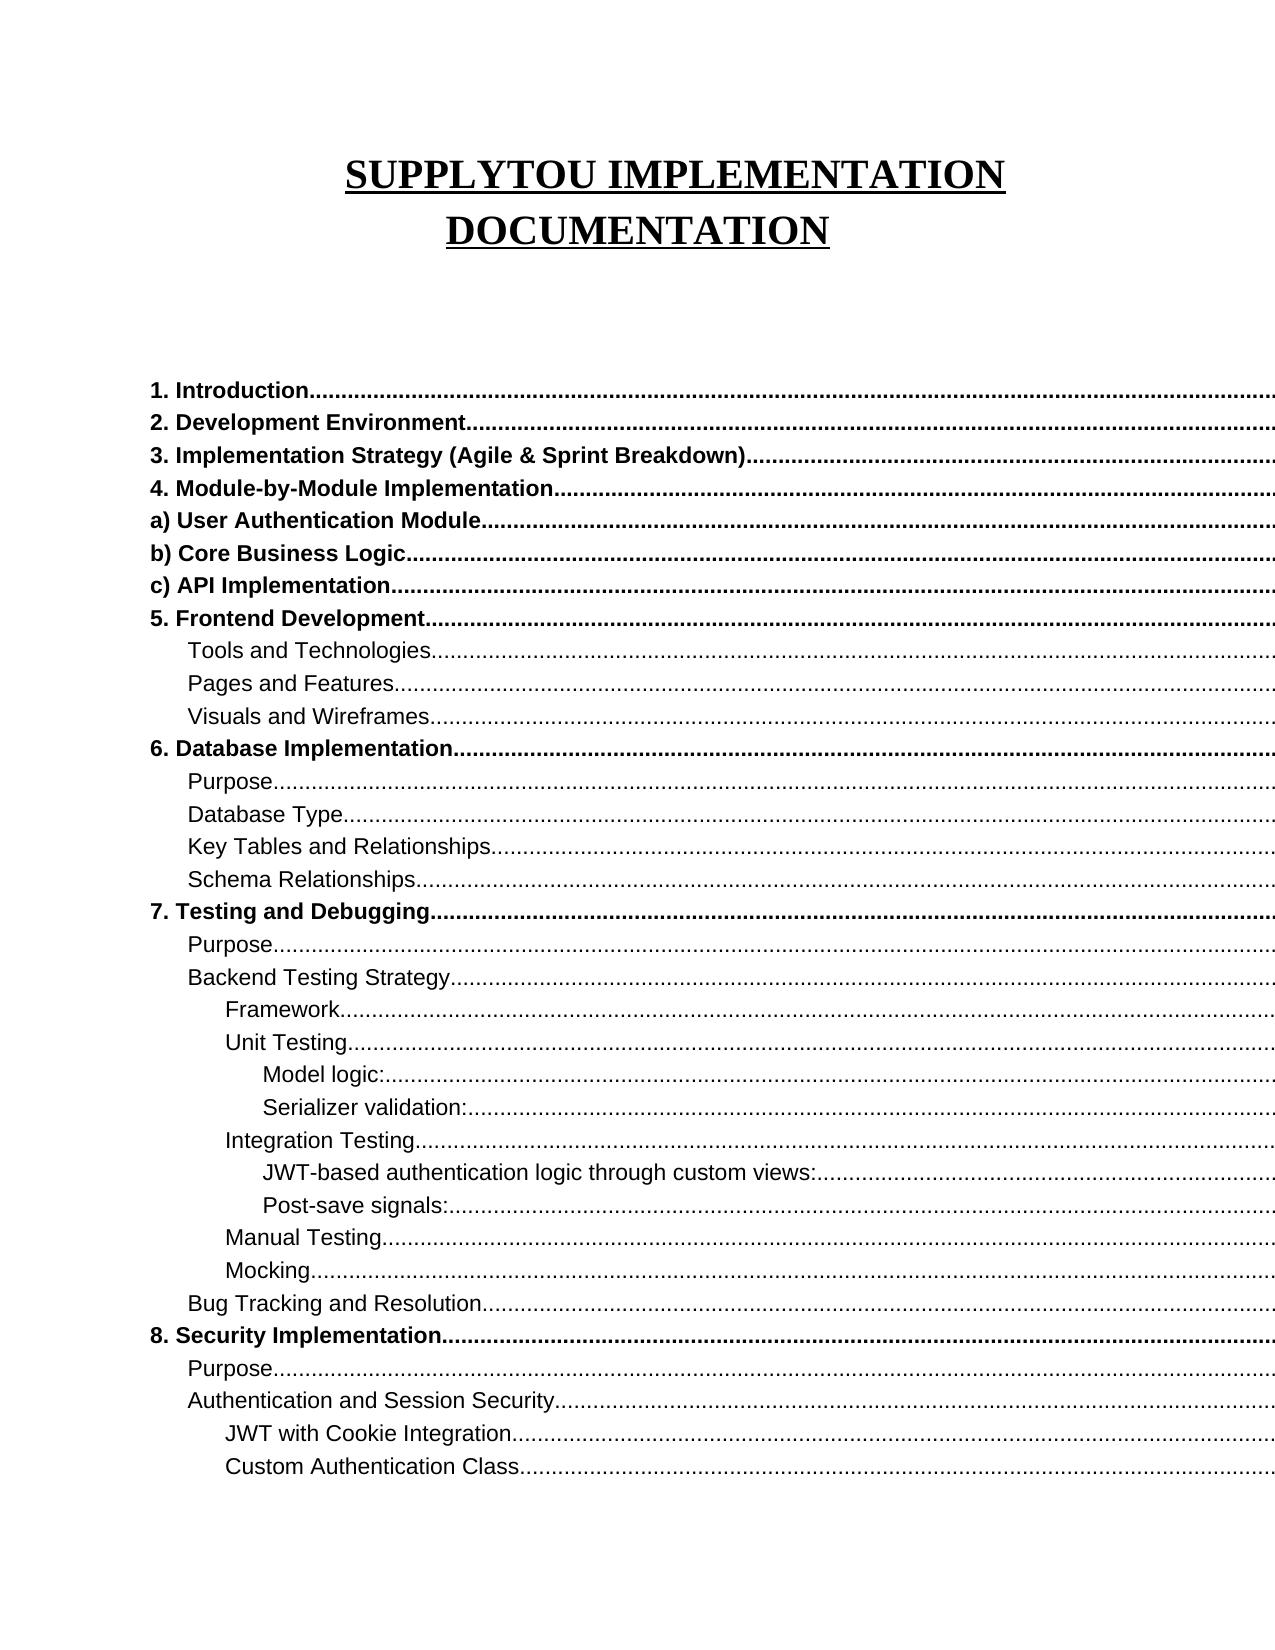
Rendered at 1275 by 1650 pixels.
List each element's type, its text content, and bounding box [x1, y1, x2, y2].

text SUPPLYTOU IMPLEMENTATION DOCUMENTATION [150, 150, 1125, 253]
